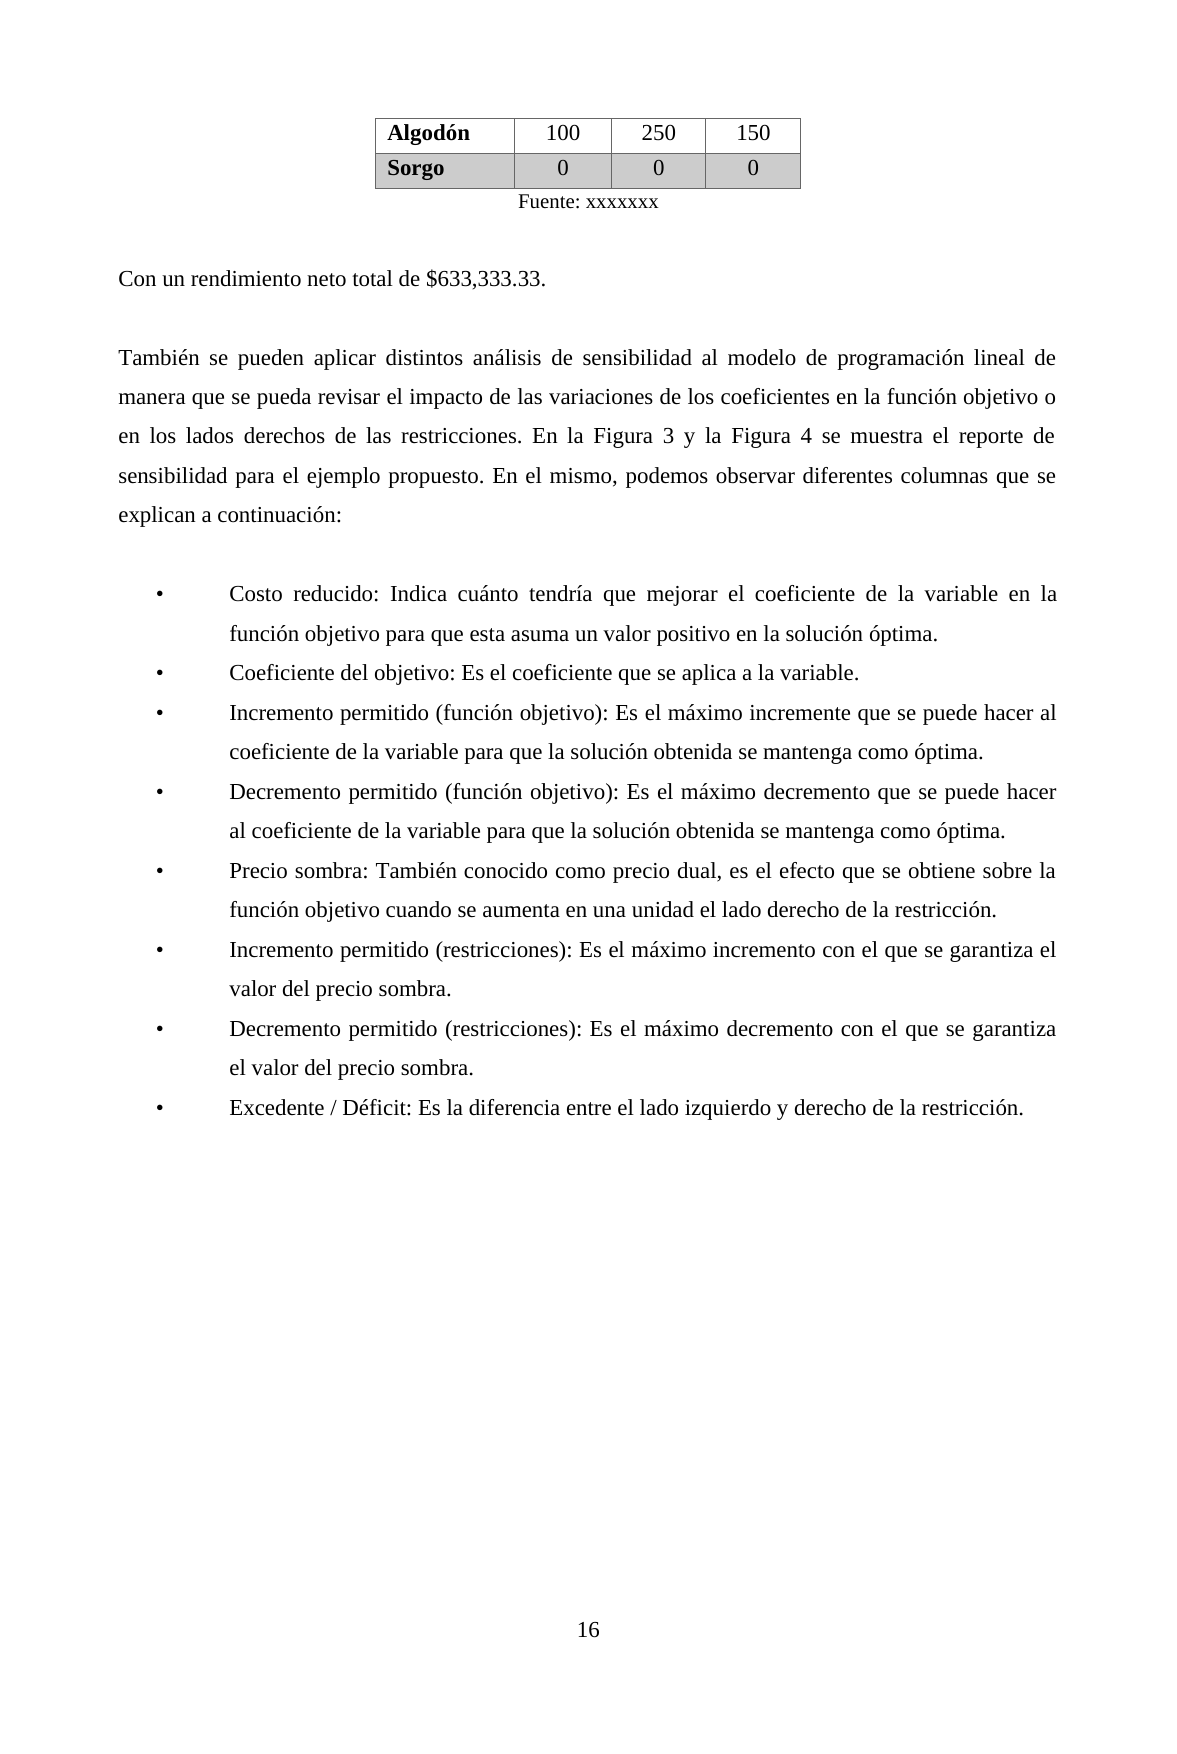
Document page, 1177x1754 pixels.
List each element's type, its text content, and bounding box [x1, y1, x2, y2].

list Precio sombra: También conocido como precio dual, es el efecto que se obtiene sobre la función objetivo cuando se aumenta en una unidad el lado derecho de la restricción. [156, 857, 1058, 923]
table_cell 0 [515, 154, 611, 188]
list Excedente / Déficit: Es la diferencia entre el lado izquierdo y derecho de la restricción. [156, 1094, 1058, 1120]
table_cell Algodón [376, 119, 514, 153]
table_cell 0 [706, 154, 800, 188]
text También se pueden aplicar distintos análisis de sensibilidad al modelo de programación lineal de manera que se pueda revisar el impacto de las variaciones de los coeficientes en la función objetivo o en los lados derechos de las restricciones. En la Figura 3 y la Figura 4 se muestra el reporte de sensibilidad para el ejemplo propuesto. En el mismo, podemos observar diferentes columnas que se explican a continuación: [118, 344, 1058, 528]
table_cell 0 [612, 154, 705, 188]
table_cell 250 [612, 119, 705, 153]
list Decremento permitido (restricciones): Es el máximo decremento con el que se garantiza el valor del precio sombra. [156, 1015, 1058, 1081]
list Costo reducido: Indica cuánto tendría que mejorar el coeficiente de la variable en la función objetivo para que esta asuma un valor positivo en la solución óptima. [156, 581, 1058, 646]
table_cell Sorgo [376, 154, 514, 188]
list Incremento permitido (función objetivo): Es el máximo incremente que se puede hacer al coeficiente de la variable para que la solución obtenida se mantenga como óptima. [156, 699, 1058, 765]
list Incremento permitido (restricciones): Es el máximo incremento con el que se garantiza el valor del precio sombra. [156, 936, 1058, 1002]
text Con un rendimiento neto total de $633,333.33. [118, 265, 1058, 291]
text Fuente: xxxxxxx [118, 189, 1058, 213]
table_cell 100 [515, 119, 611, 153]
table_cell 150 [706, 119, 800, 153]
list Decremento permitido (función objetivo): Es el máximo decremento que se puede hacer al coeficiente de la variable para que la solución obtenida se mantenga como óptima. [156, 778, 1058, 844]
list Coeficiente del objetivo: Es el coeficiente que se aplica a la variable. [156, 659, 1058, 686]
